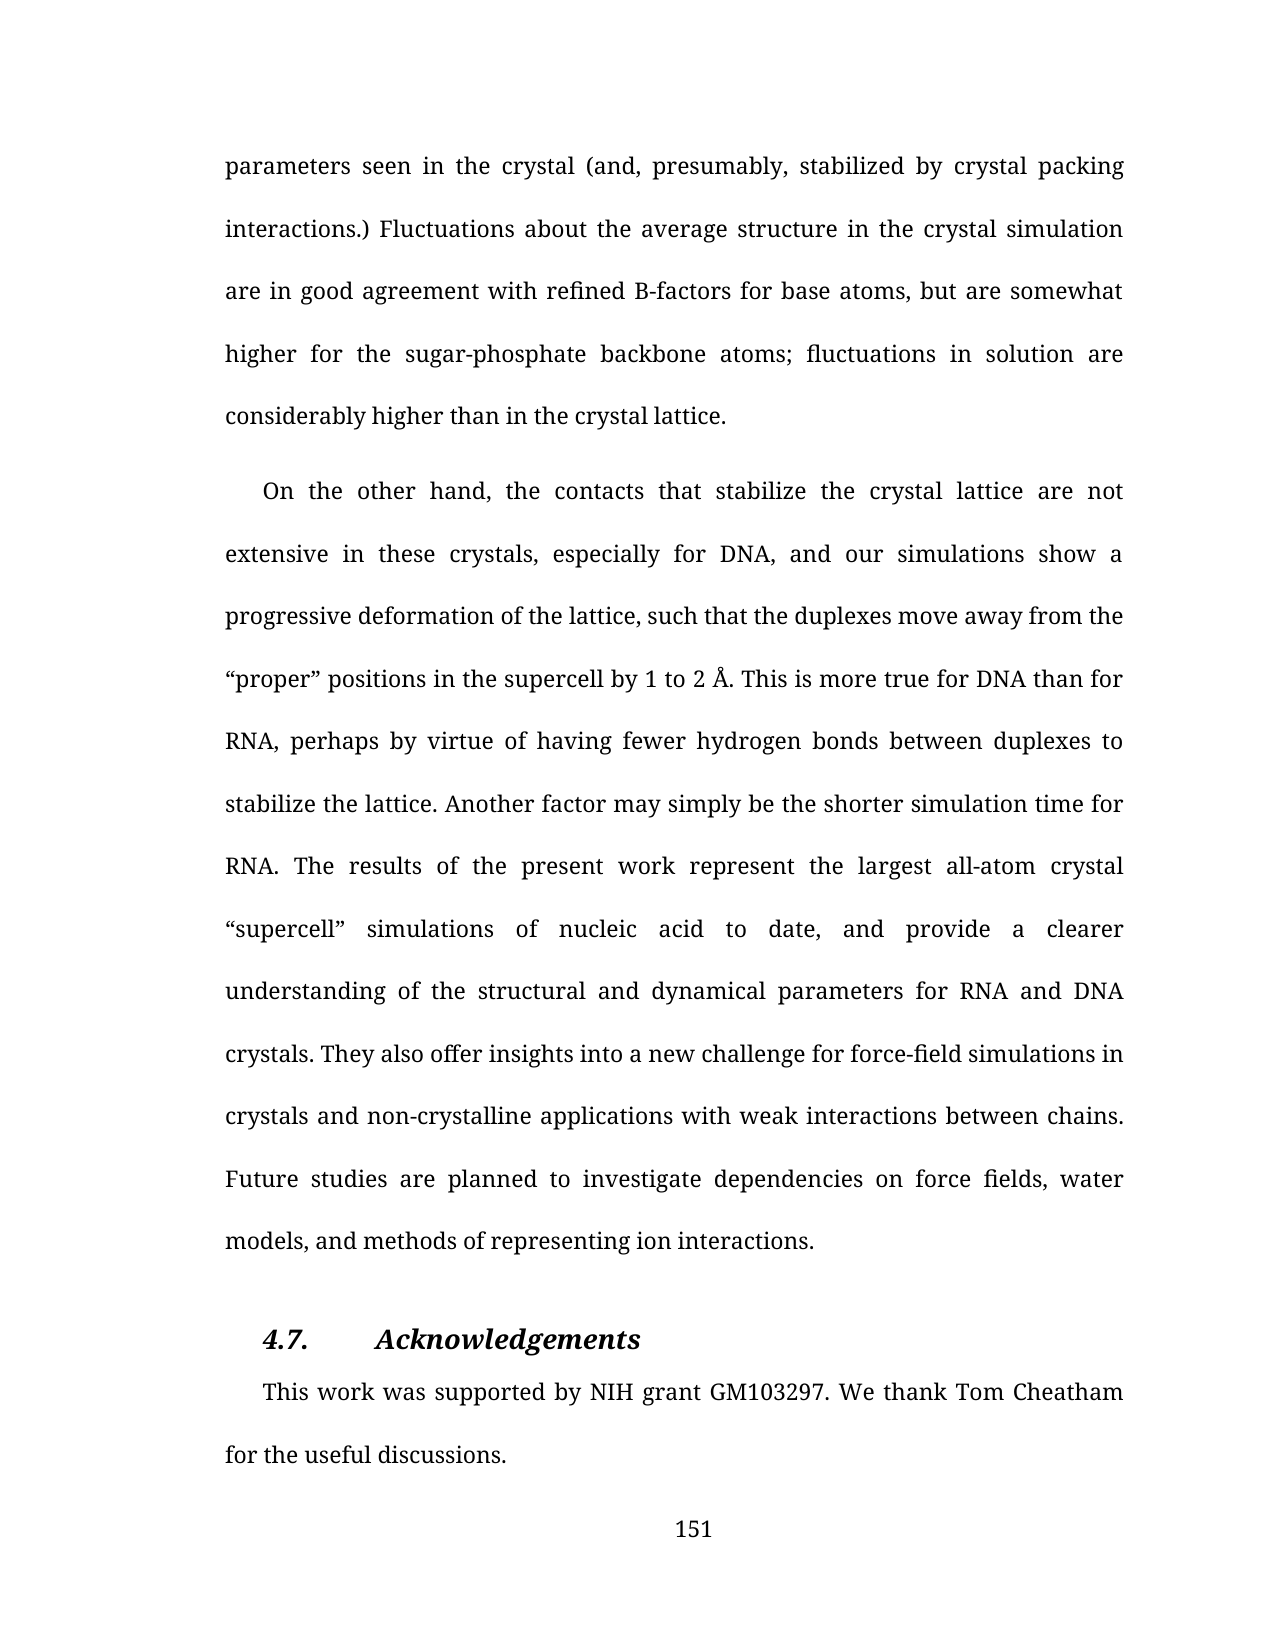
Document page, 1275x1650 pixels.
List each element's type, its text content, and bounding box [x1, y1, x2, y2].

subtitle Acknowledgements [225, 1321, 1125, 1358]
text On the other hand, the contacts that stabilize the crystal lattice are not extensive in these crystals, especially for DNA, and our simulations show a progressive deformation of the lattice, such that the duplexes move away from the “proper” positions in the supercell by 1 to 2 Å. This is more true for DNA than for RNA, perhaps by virtue of having fewer hydrogen bonds between duplexes to stabilize the lattice. Another factor may simply be the shorter simulation time for RNA. The results of the present work represent the largest all-atom crystal “supercell” simulations of nucleic acid to date, and provide a clearer understanding of the structural and dynamical parameters for RNA and DNA crystals. They also offer insights into a new challenge for force-field simulations in crystals and non-crystalline applications with weak interactions between chains. Future studies are planned to investigate dependencies on force fields, water models, and methods of representing ion interactions. [225, 475, 1125, 1256]
text This work was supported by NIH grant GM103297. We thank Tom Cheatham for the useful discussions. [225, 1376, 1125, 1470]
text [225, 150, 1125, 431]
